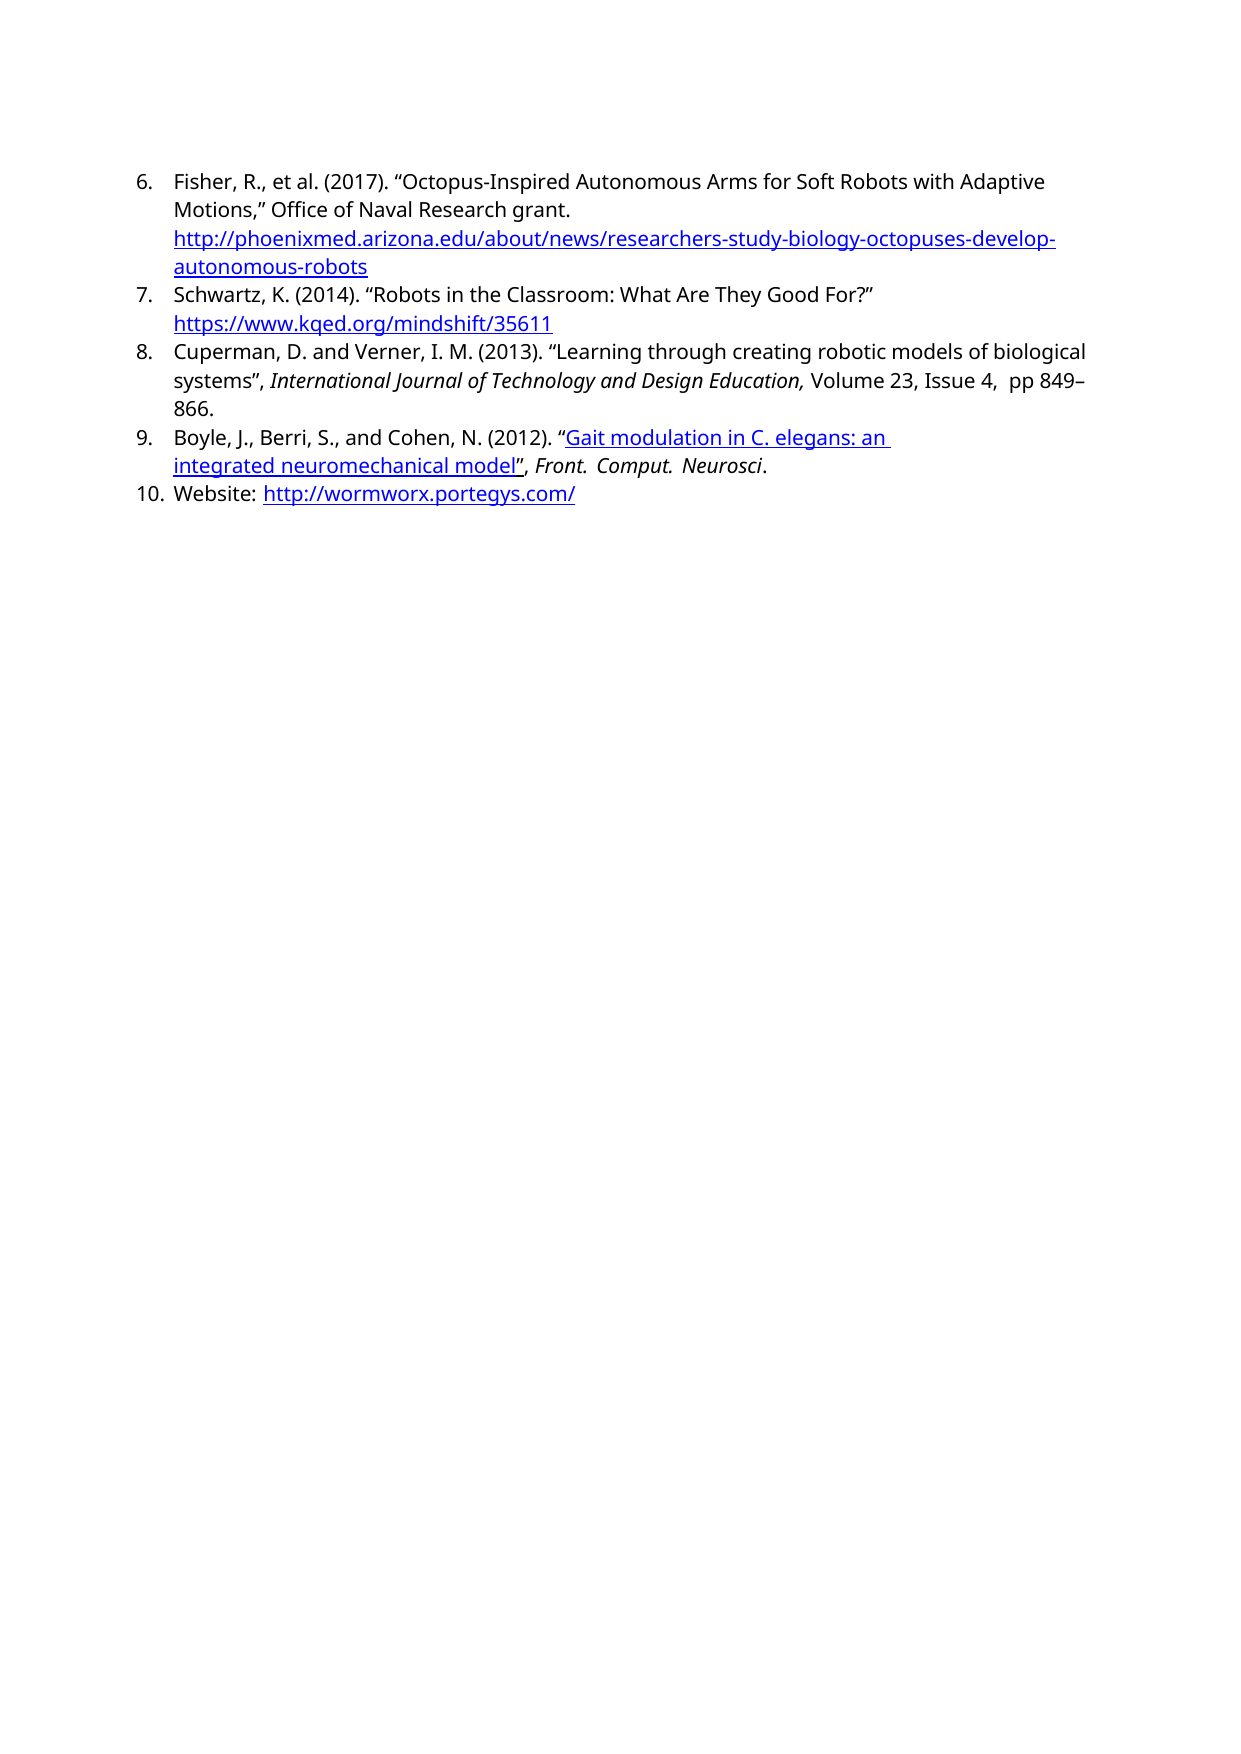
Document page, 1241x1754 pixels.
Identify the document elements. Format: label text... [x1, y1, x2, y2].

list Fisher, R., et al. (2017). “Octopus-Inspired Autonomous Arms for Soft Robots with Adaptive Motions,” Office of Naval Research grant. http://phoenixmed.arizona.edu/about/news/researchers-study-biology-octopuses-develop-autonomous-robots [136, 167, 1122, 281]
list Boyle, J., Berri, S., and Cohen, N. (2012). “Gait modulation in C. elegans: an integrated neuromechanical model”, Front. Comput. Neurosci. [136, 423, 1122, 479]
list Cuperman, D. and Verner, I. M. (2013). “Learning through creating robotic models of biological systems”, International Journal of Technology and Design Education, Volume 23, Issue 4, pp 849–866. [136, 337, 1122, 423]
list Schwartz, K. (2014). “Robots in the Classroom: What Are They Good For?” https://www.kqed.org/mindshift/35611 [136, 281, 1122, 337]
list Website: http://wormworx.portegys.com/ [136, 479, 1122, 508]
